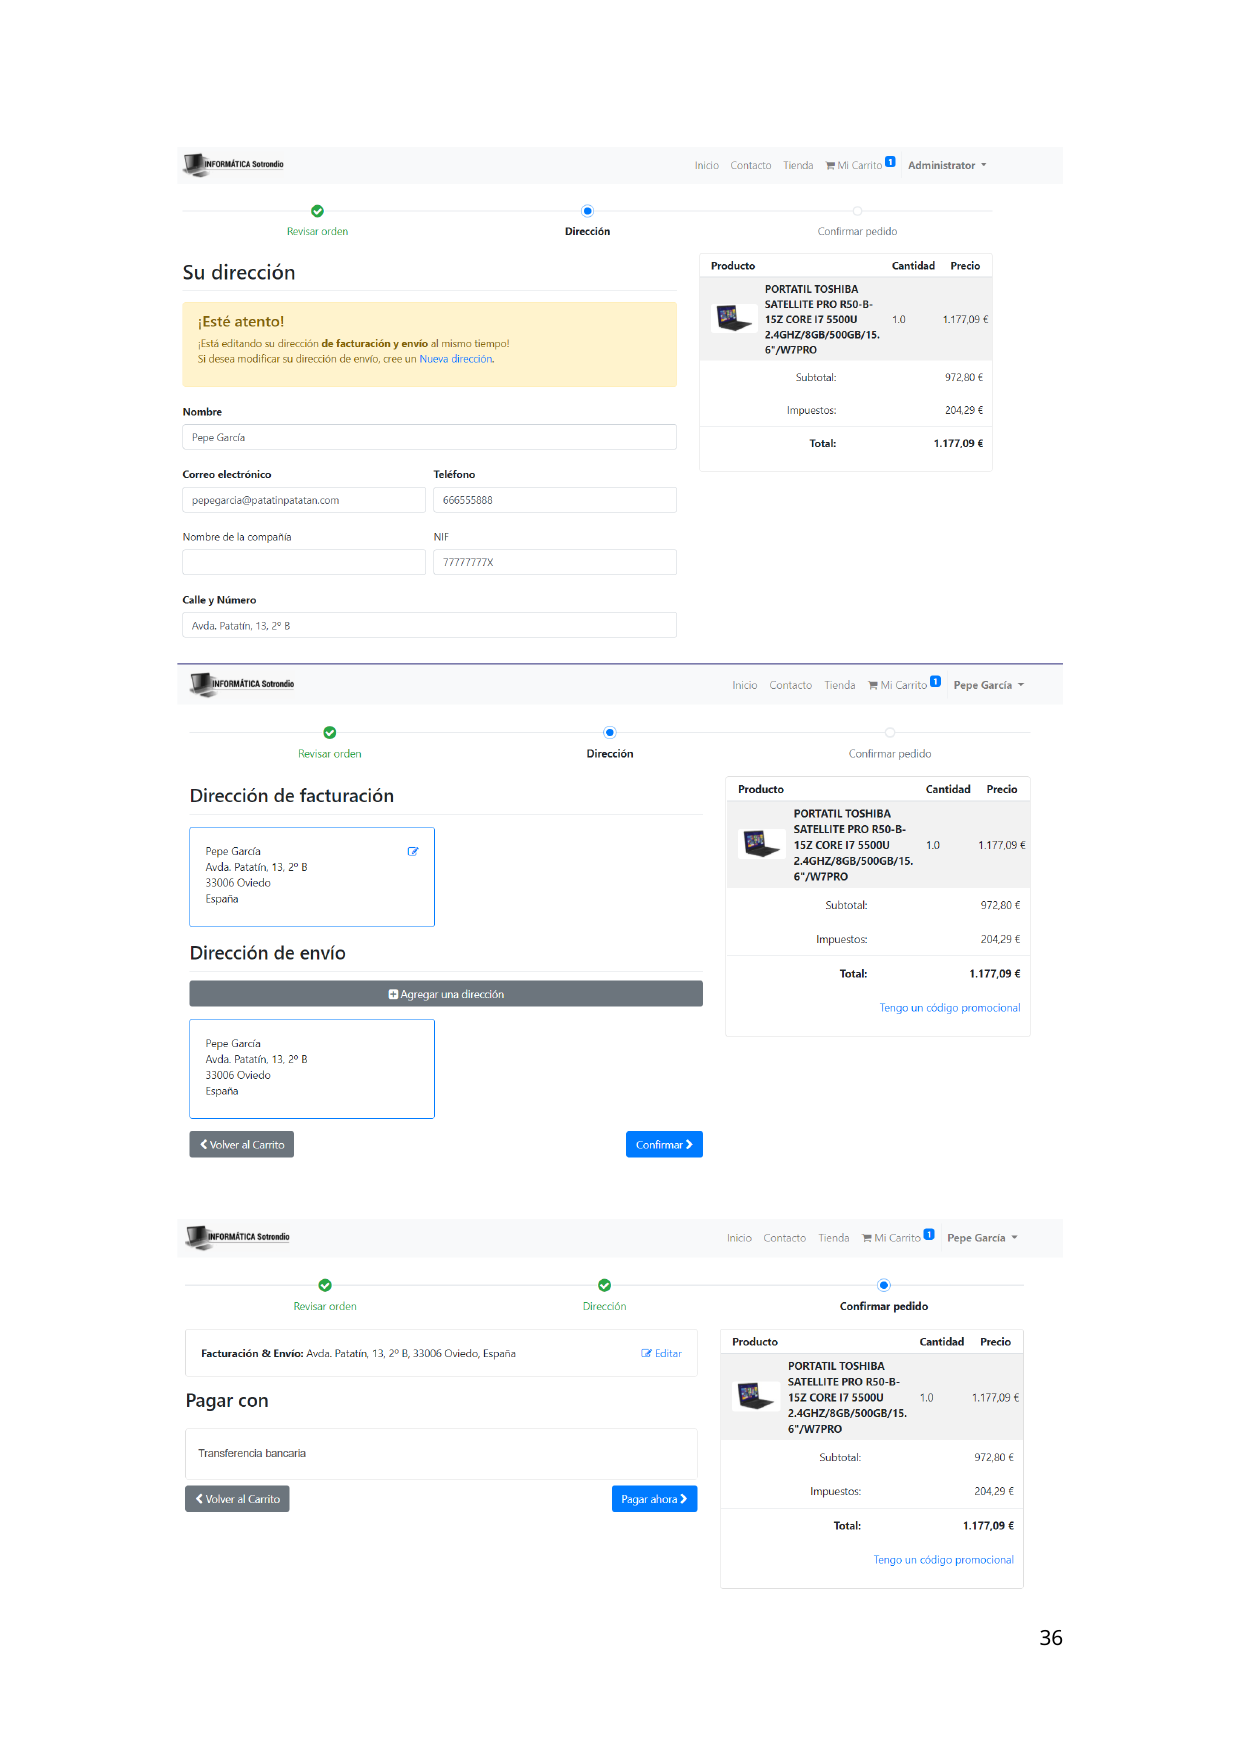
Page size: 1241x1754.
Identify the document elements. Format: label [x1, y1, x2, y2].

picture [177, 147, 1063, 639]
picture [177, 663, 1063, 1195]
picture [177, 1219, 1063, 1603]
